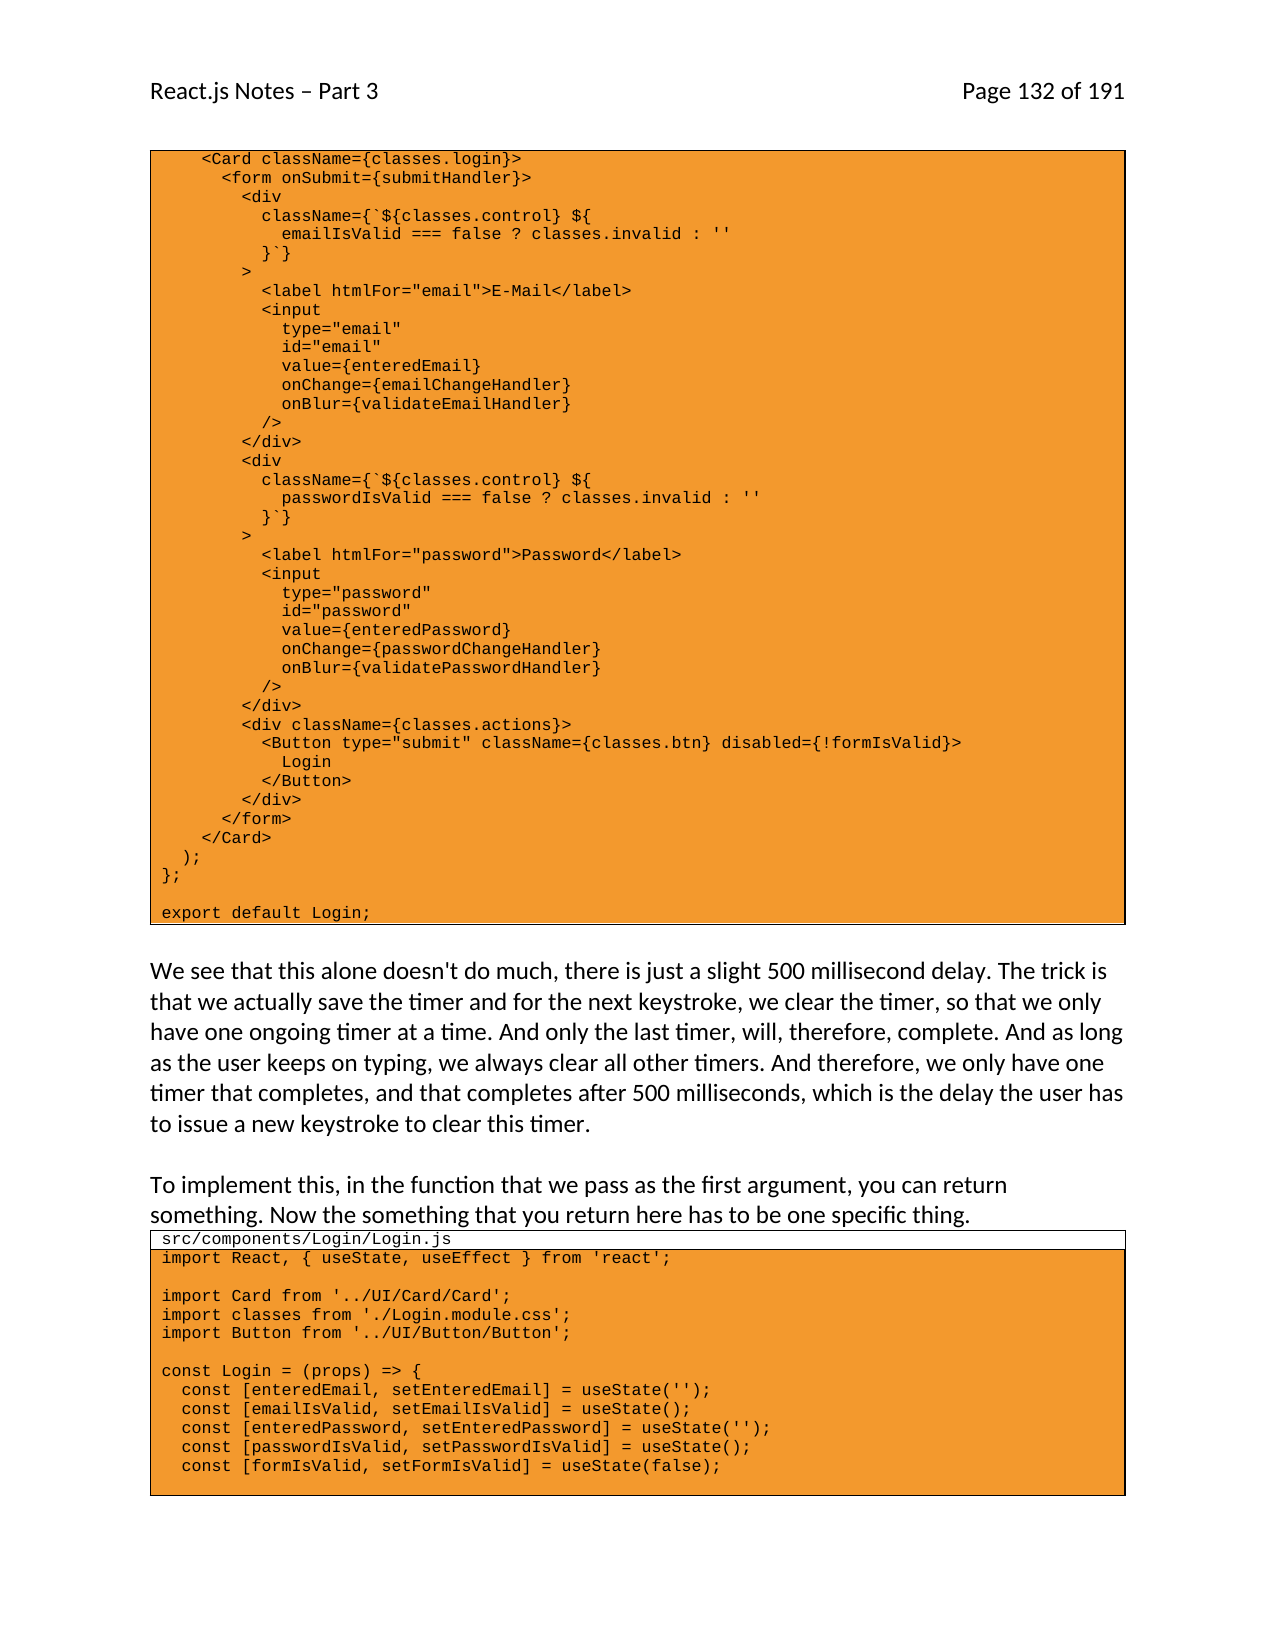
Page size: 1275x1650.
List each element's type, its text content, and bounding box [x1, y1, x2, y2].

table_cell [151, 151, 1124, 923]
table_header src/components/Login/Login.js [151, 1231, 1125, 1249]
text We see that this alone doesn't do much, there is just a slight 500 millisecond delay. The trick is that we actually save the timer and for the next keystroke, we clear the timer, so that we only have one ongoing timer at a time. And only the last timer, will, therefore, complete. And as long as the user keeps on typing, we always clear all other timers. And therefore, we only have one timer that completes, and that completes after 500 milliseconds, which is the delay the user has to issue a new keystroke to clear this timer. [150, 955, 1125, 1138]
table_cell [151, 1250, 1124, 1495]
text To implement this, in the function that we pass as the first argument, you can return something. Now the something that you return here has to be one specific thing. [150, 1169, 1125, 1230]
